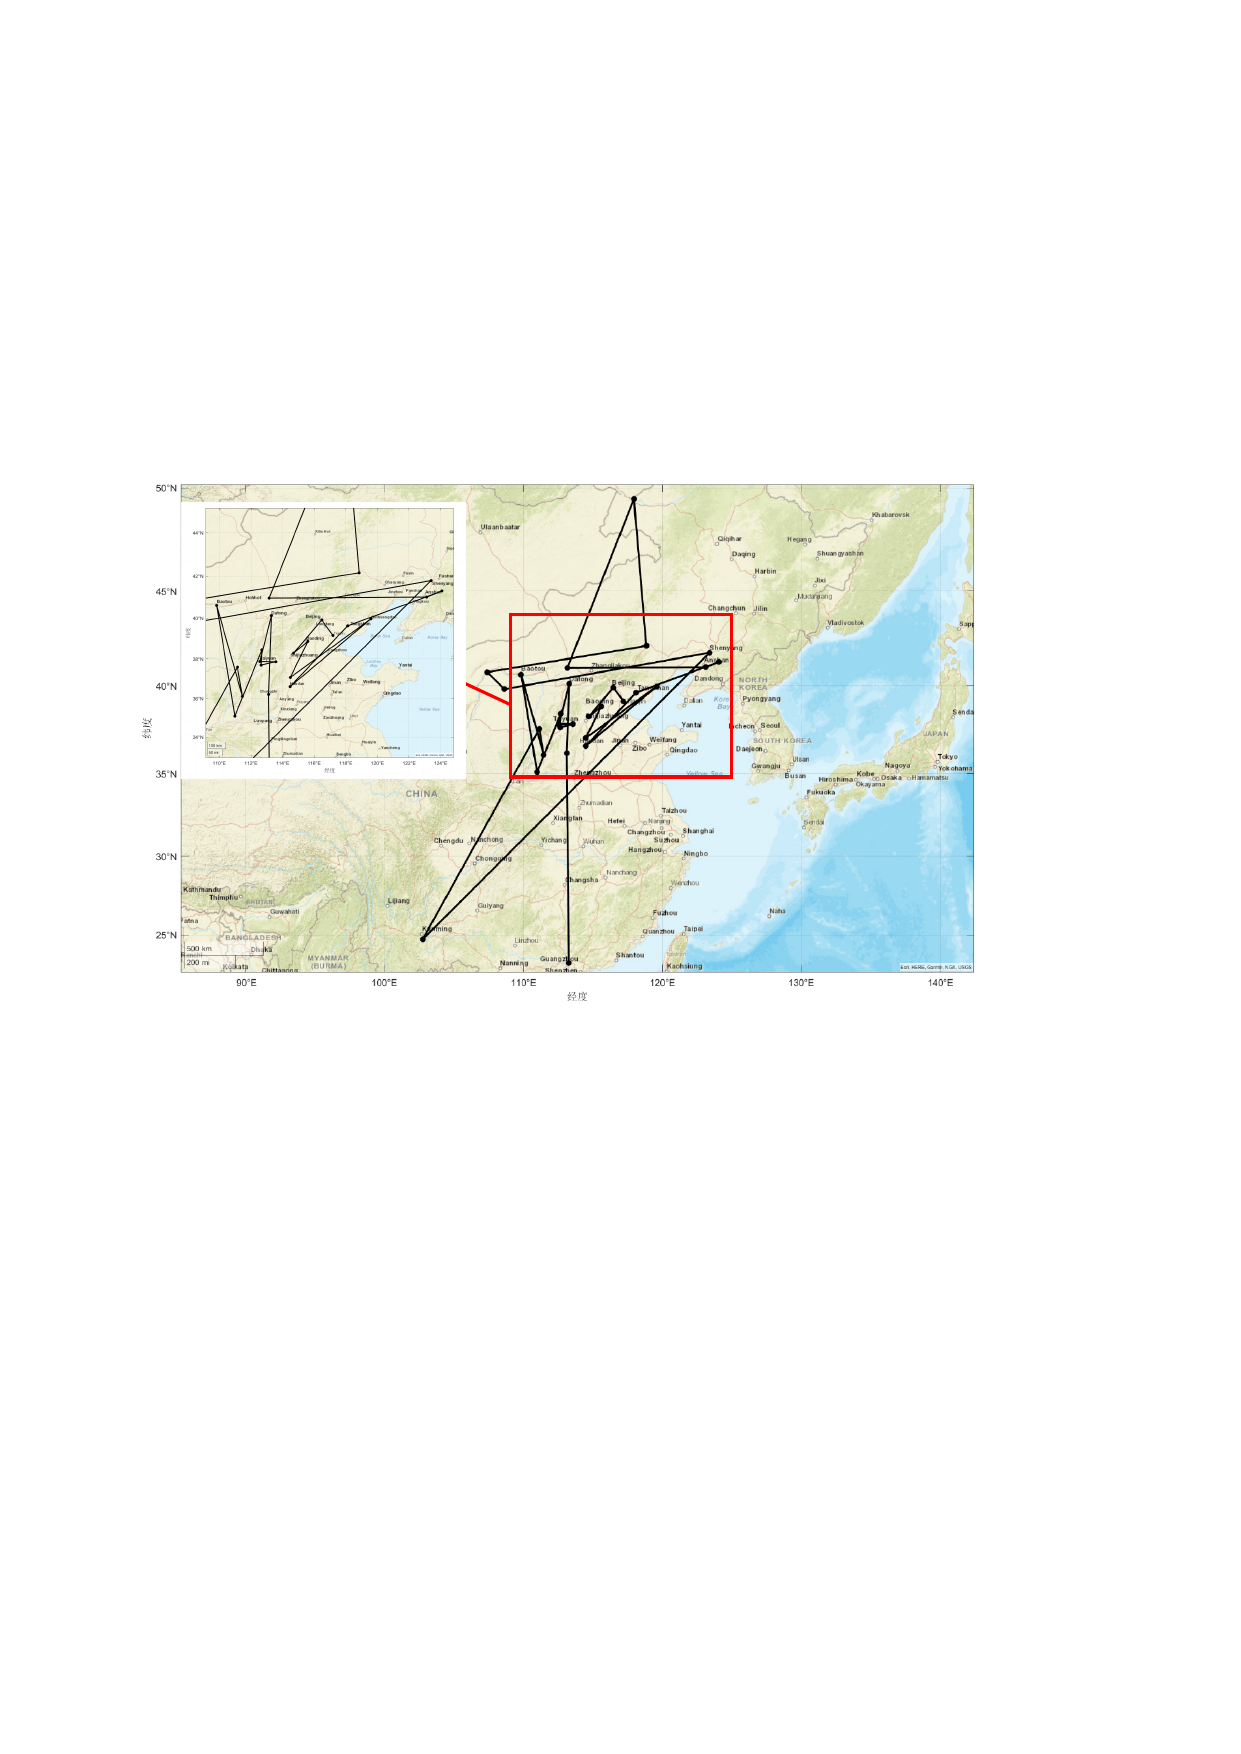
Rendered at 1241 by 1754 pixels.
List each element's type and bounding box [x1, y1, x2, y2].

picture [129, 467, 995, 1018]
